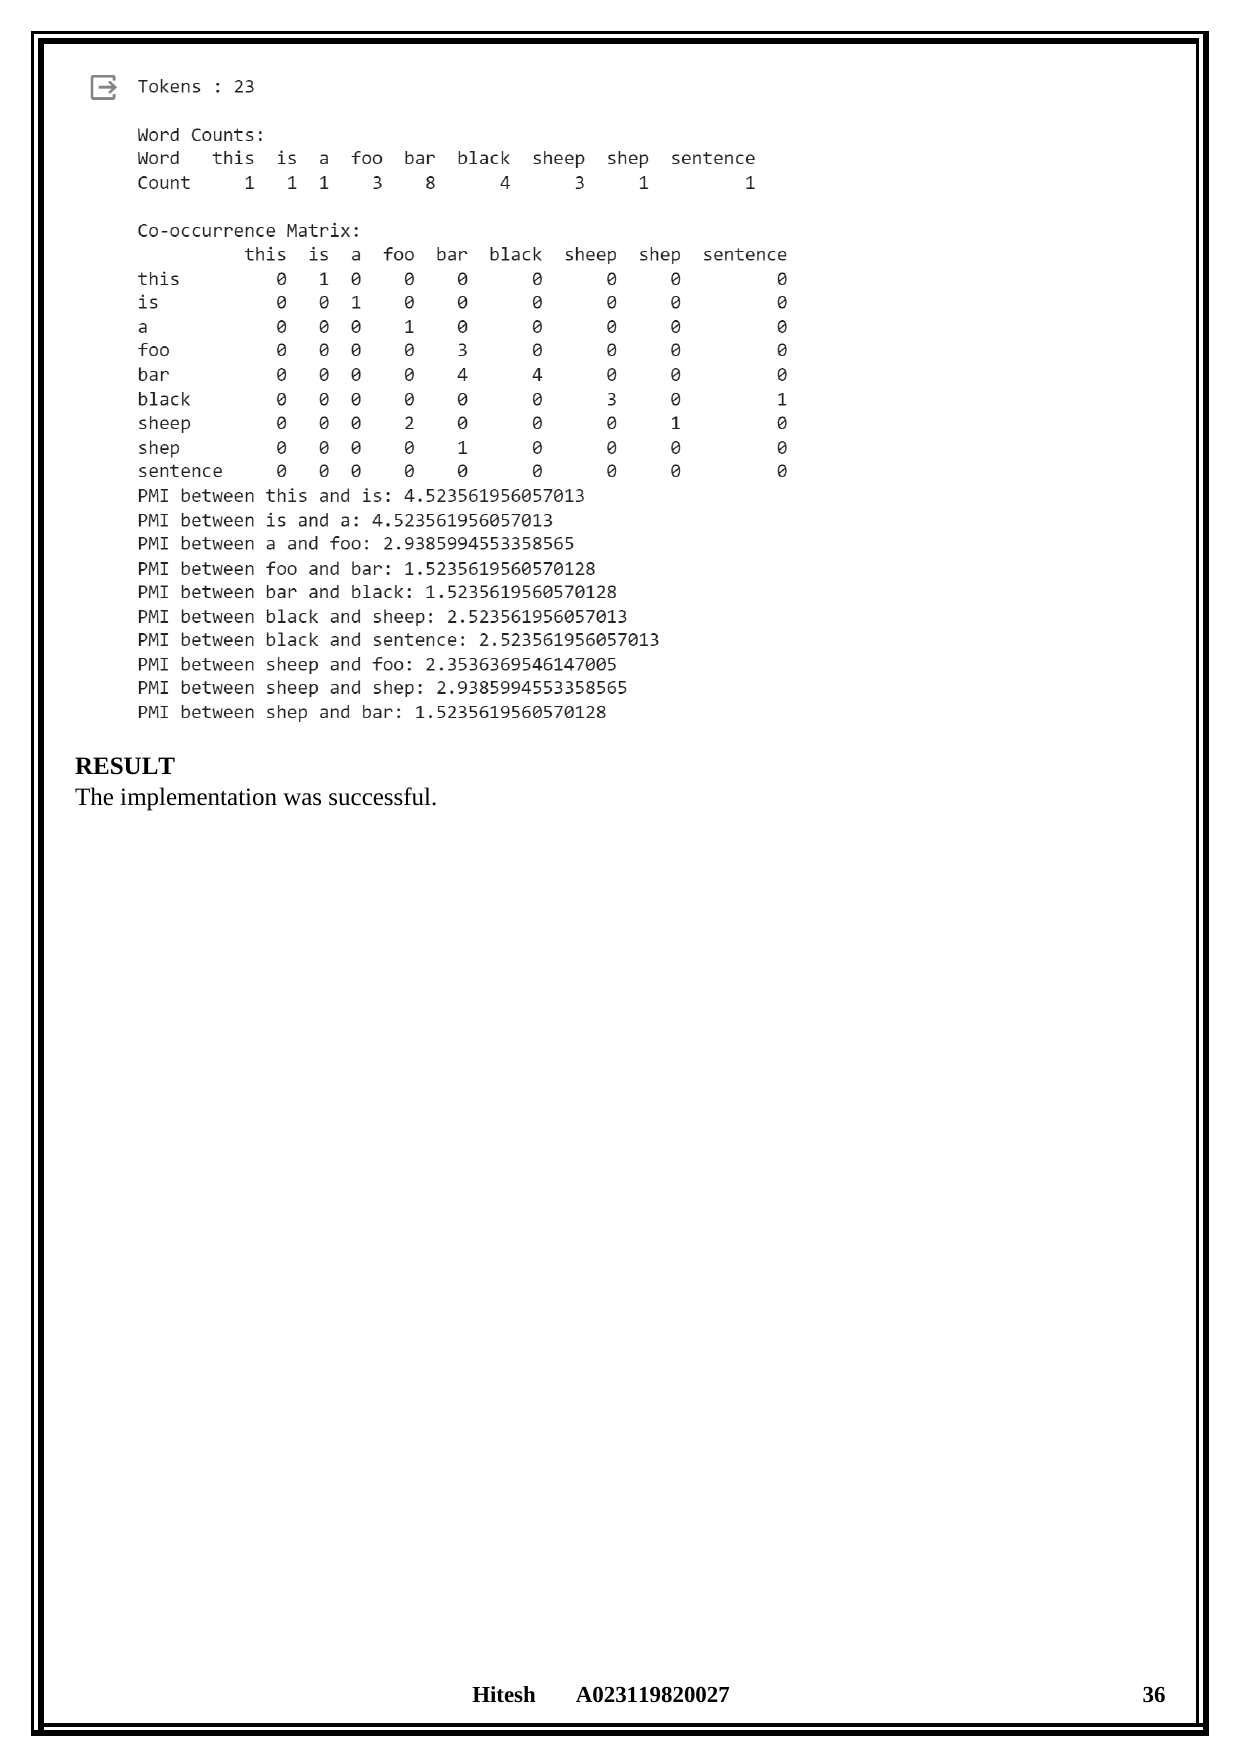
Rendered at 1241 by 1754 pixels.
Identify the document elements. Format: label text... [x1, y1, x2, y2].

text RESULT [75, 751, 1165, 780]
picture [75, 75, 826, 725]
text The implementation was successful. [75, 782, 1165, 811]
